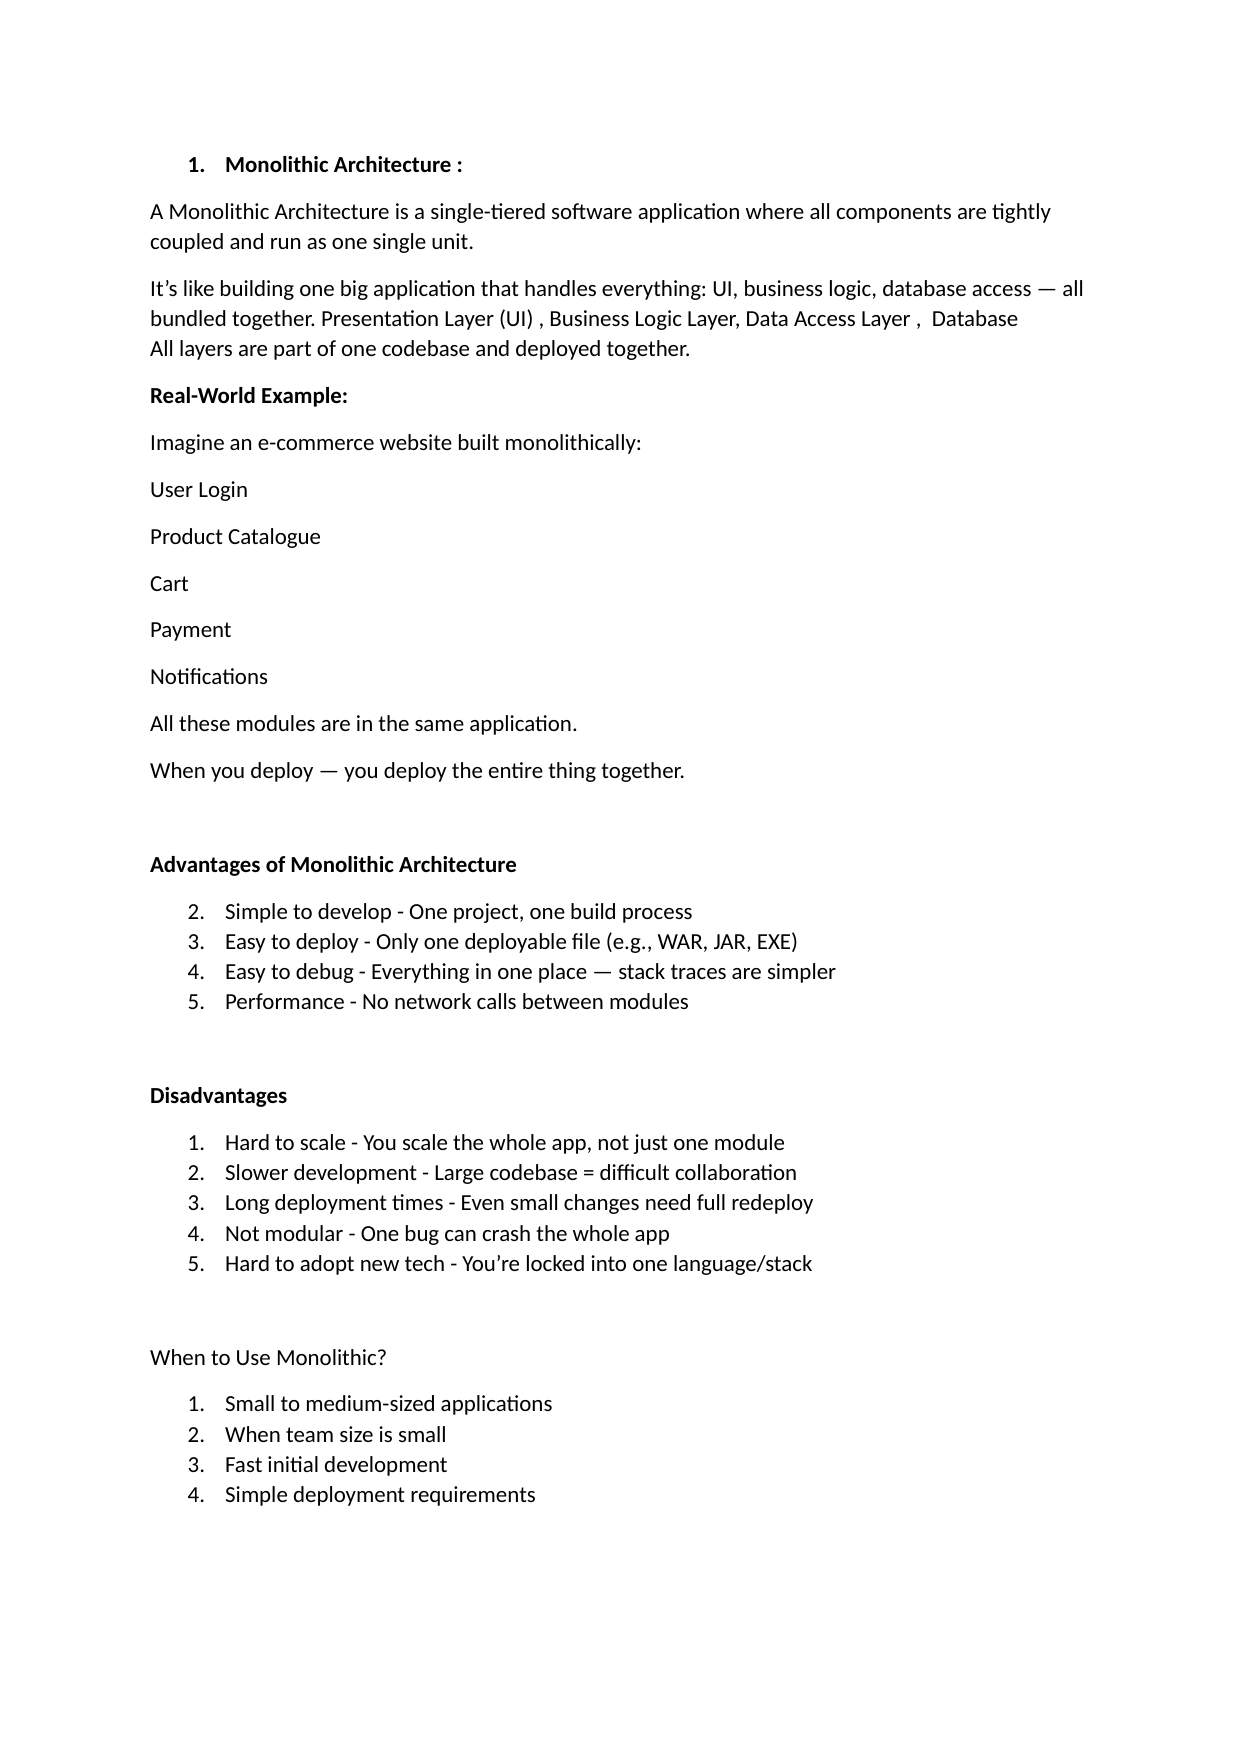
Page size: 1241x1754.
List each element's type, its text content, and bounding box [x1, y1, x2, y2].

text Disadvantages [150, 1081, 1090, 1109]
text Product Catalogue [150, 522, 1090, 550]
text A Monolithic Architecture is a single-tiered software application where all components are tightly coupled and run as one single unit. [150, 197, 1090, 255]
text Cart [150, 569, 1090, 597]
list Fast initial development [187, 1450, 1090, 1478]
text User Login [150, 475, 1090, 503]
text Payment [150, 616, 1090, 644]
list Simple deployment requirements [187, 1480, 1090, 1508]
text It’s like building one big application that handles everything: UI, business logic, database access — all bundled together. Presentation Layer (UI) , Business Logic Layer, Data Access Layer , Database All layers are part of one codebase and deployed together. [150, 274, 1090, 362]
list Hard to adopt new tech - You’re locked into one language/stack [187, 1249, 1090, 1277]
list Long deployment times - Even small changes need full redeploy [187, 1188, 1090, 1217]
list Easy to debug - Everything in one place — stack traces are simpler [187, 957, 1090, 985]
text Real-World Example: [150, 381, 1090, 409]
list Hard to scale - You scale the whole app, not just one module [187, 1128, 1090, 1156]
list When team size is small [187, 1420, 1090, 1448]
list Not modular - One bug can crash the whole app [187, 1219, 1090, 1247]
list Small to medium-sized applications [187, 1389, 1090, 1418]
list Slower development - Large codebase = difficult collaboration [187, 1158, 1090, 1186]
text Advantages of Monolithic Architecture [150, 850, 1090, 878]
list Simple to develop - One project, one build process [187, 897, 1090, 925]
list Monolithic Architecture : [187, 150, 1090, 178]
list Performance - No network calls between modules [187, 987, 1090, 1016]
text When to Use Monolithic? [150, 1343, 1090, 1371]
text Imagine an e-commerce website built monolithically: [150, 428, 1090, 456]
text When you deploy — you deploy the entire thing together. [150, 756, 1090, 784]
text All these modules are in the same application. [150, 709, 1090, 737]
list Easy to deploy - Only one deployable file (e.g., WAR, JAR, EXE) [187, 927, 1090, 955]
text Notifications [150, 662, 1090, 691]
